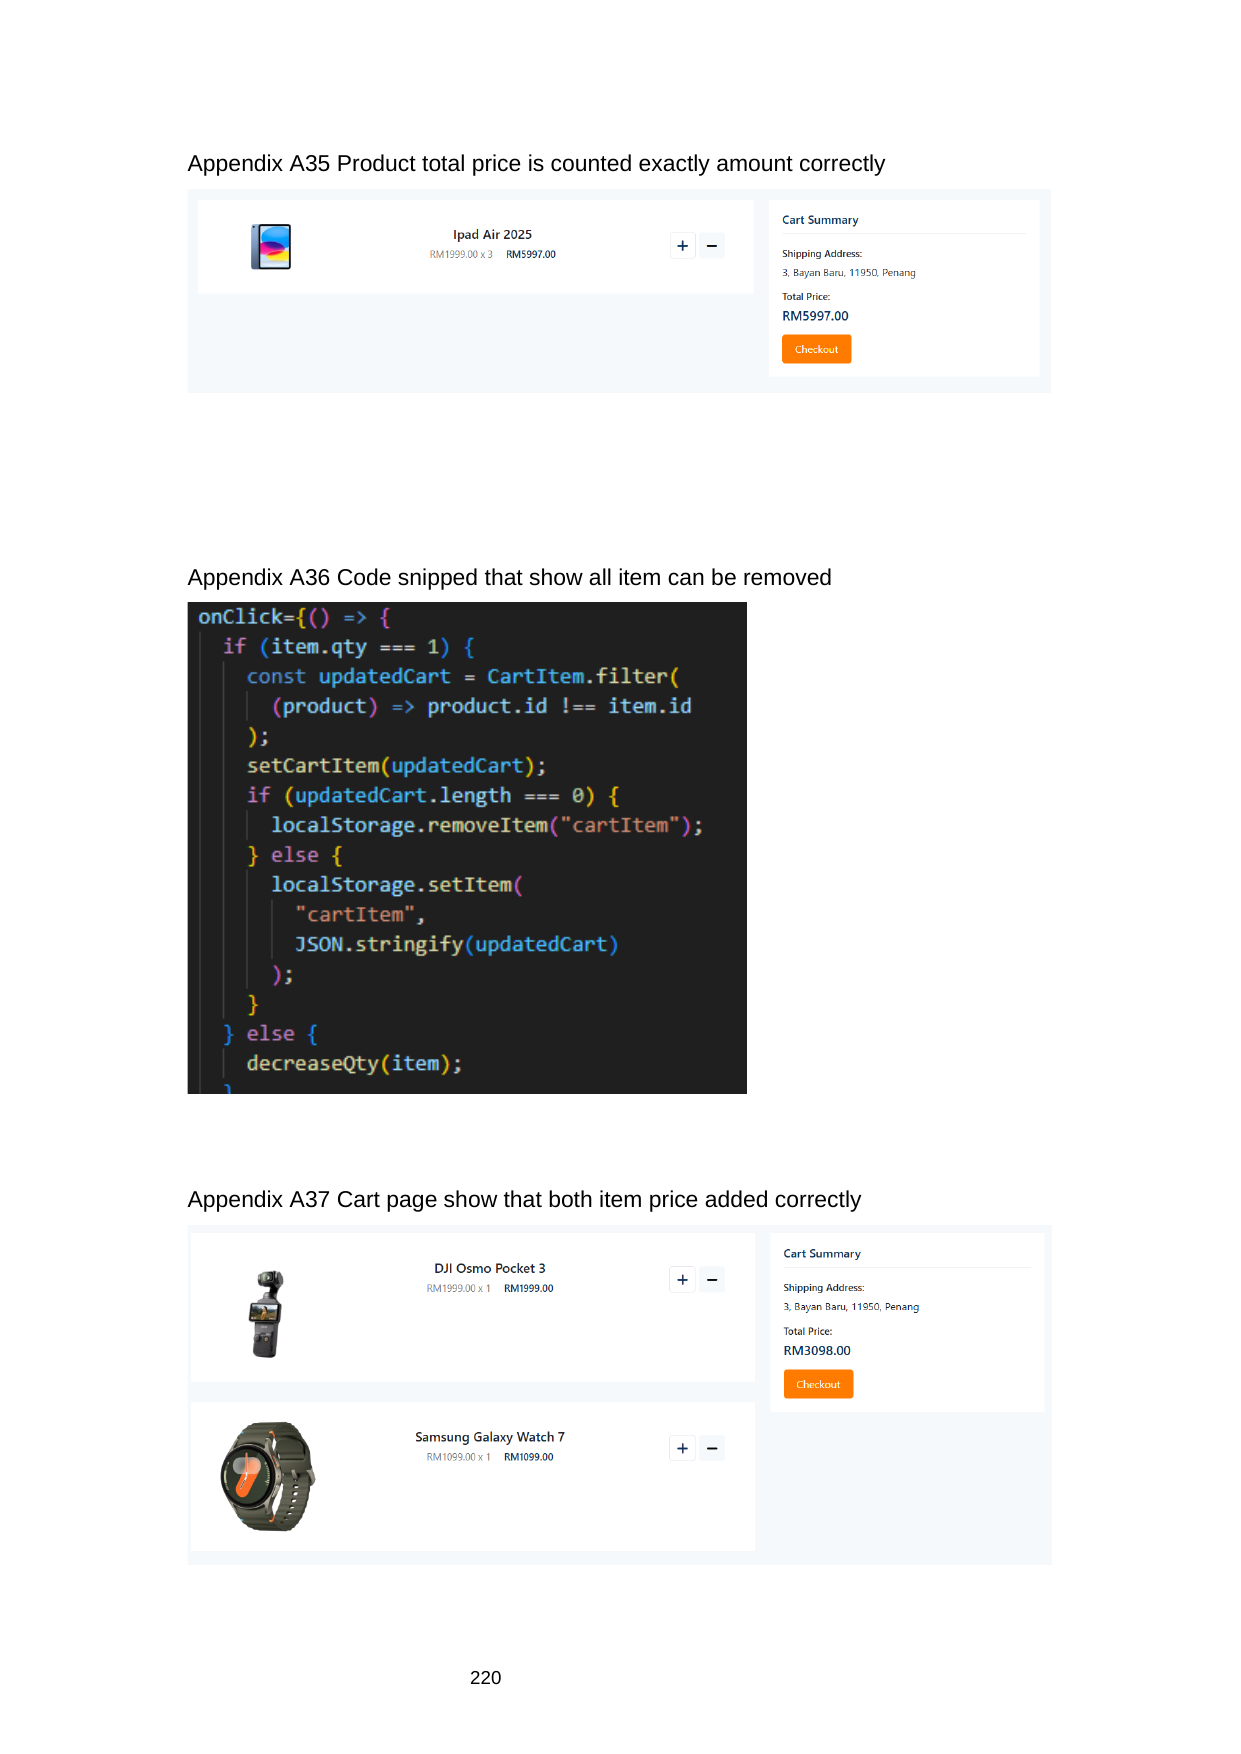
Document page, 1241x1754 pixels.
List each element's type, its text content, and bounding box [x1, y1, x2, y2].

picture [187, 602, 747, 1094]
picture [187, 1225, 1052, 1565]
picture [187, 189, 1052, 393]
